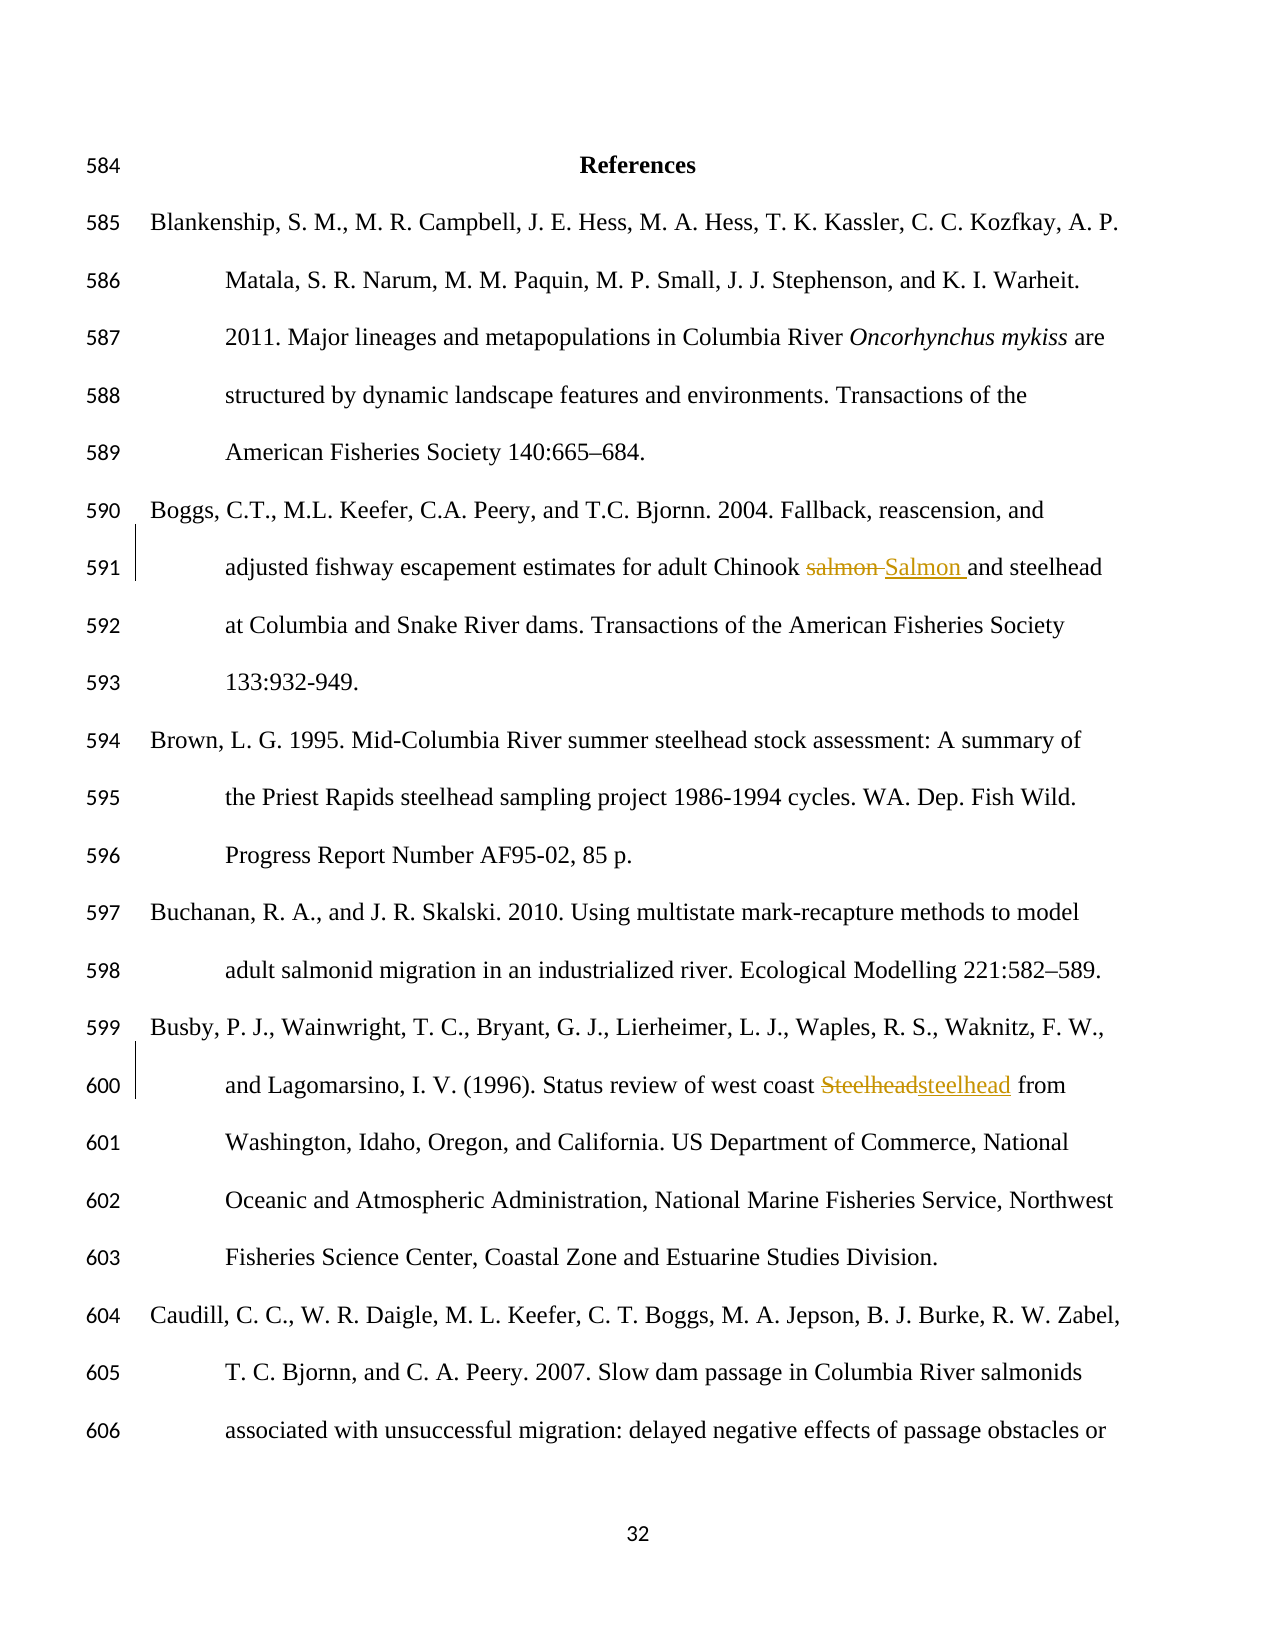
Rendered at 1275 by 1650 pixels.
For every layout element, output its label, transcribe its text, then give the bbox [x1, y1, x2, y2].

text the Priest Rapids steelhead sampling project 1986-1994 cycles. WA. Dep. Fish Wild. [150, 782, 1125, 811]
text Progress Report Number AF95-02, 85 p. [150, 840, 1125, 869]
text Boggs, C.T., M.L. Keefer, C.A. Peery, and T.C. Bjornn. 2004. Fallback, reascension, and adjusted fishway escapement estimates for adult Chinook and steelhead at Columbia and Snake River dams. Transactions of the American Fisheries Society 133:932-949. [150, 495, 1125, 696]
text Busby, P. J., Wainwright, T. C., Bryant, G. J., Lierheimer, L. J., Waples, R. S., Waknitz, F. W., and Lagomarsino, I. V. (1996). Status review of west coast from Washington, Idaho, Oregon, and California. US Department of Commerce, National Oceanic and Atmospheric Administration, National Marine Fisheries Service, Northwest Fisheries Science Center, Coastal Zone and Estuarine Studies Division. [150, 1012, 1125, 1271]
text Brown, L. G. 1995. Mid-Columbia River summer steelhead stock assessment: A summary of [150, 725, 1125, 754]
text References [150, 150, 1125, 179]
text Buchanan, R. A., and J. R. Skalski. 2010. Using multistate mark-recapture methods to model adult salmonid migration in an industrialized river. Ecological Modelling 221:582–589. [150, 897, 1125, 984]
text Blankenship, S. M., M. R. Campbell, J. E. Hess, M. A. Hess, T. K. Kassler, C. C. Kozfkay, A. P. Matala, S. R. Narum, M. M. Paquin, M. P. Small, J. J. Stephenson, and K. I. Warheit. 2011. Major lineages and metapopulations in Columbia River Oncorhynchus mykiss are structured by dynamic landscape features and environments. Transactions of the American Fisheries Society 140:665–684. [150, 207, 1125, 466]
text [150, 1300, 1125, 1444]
